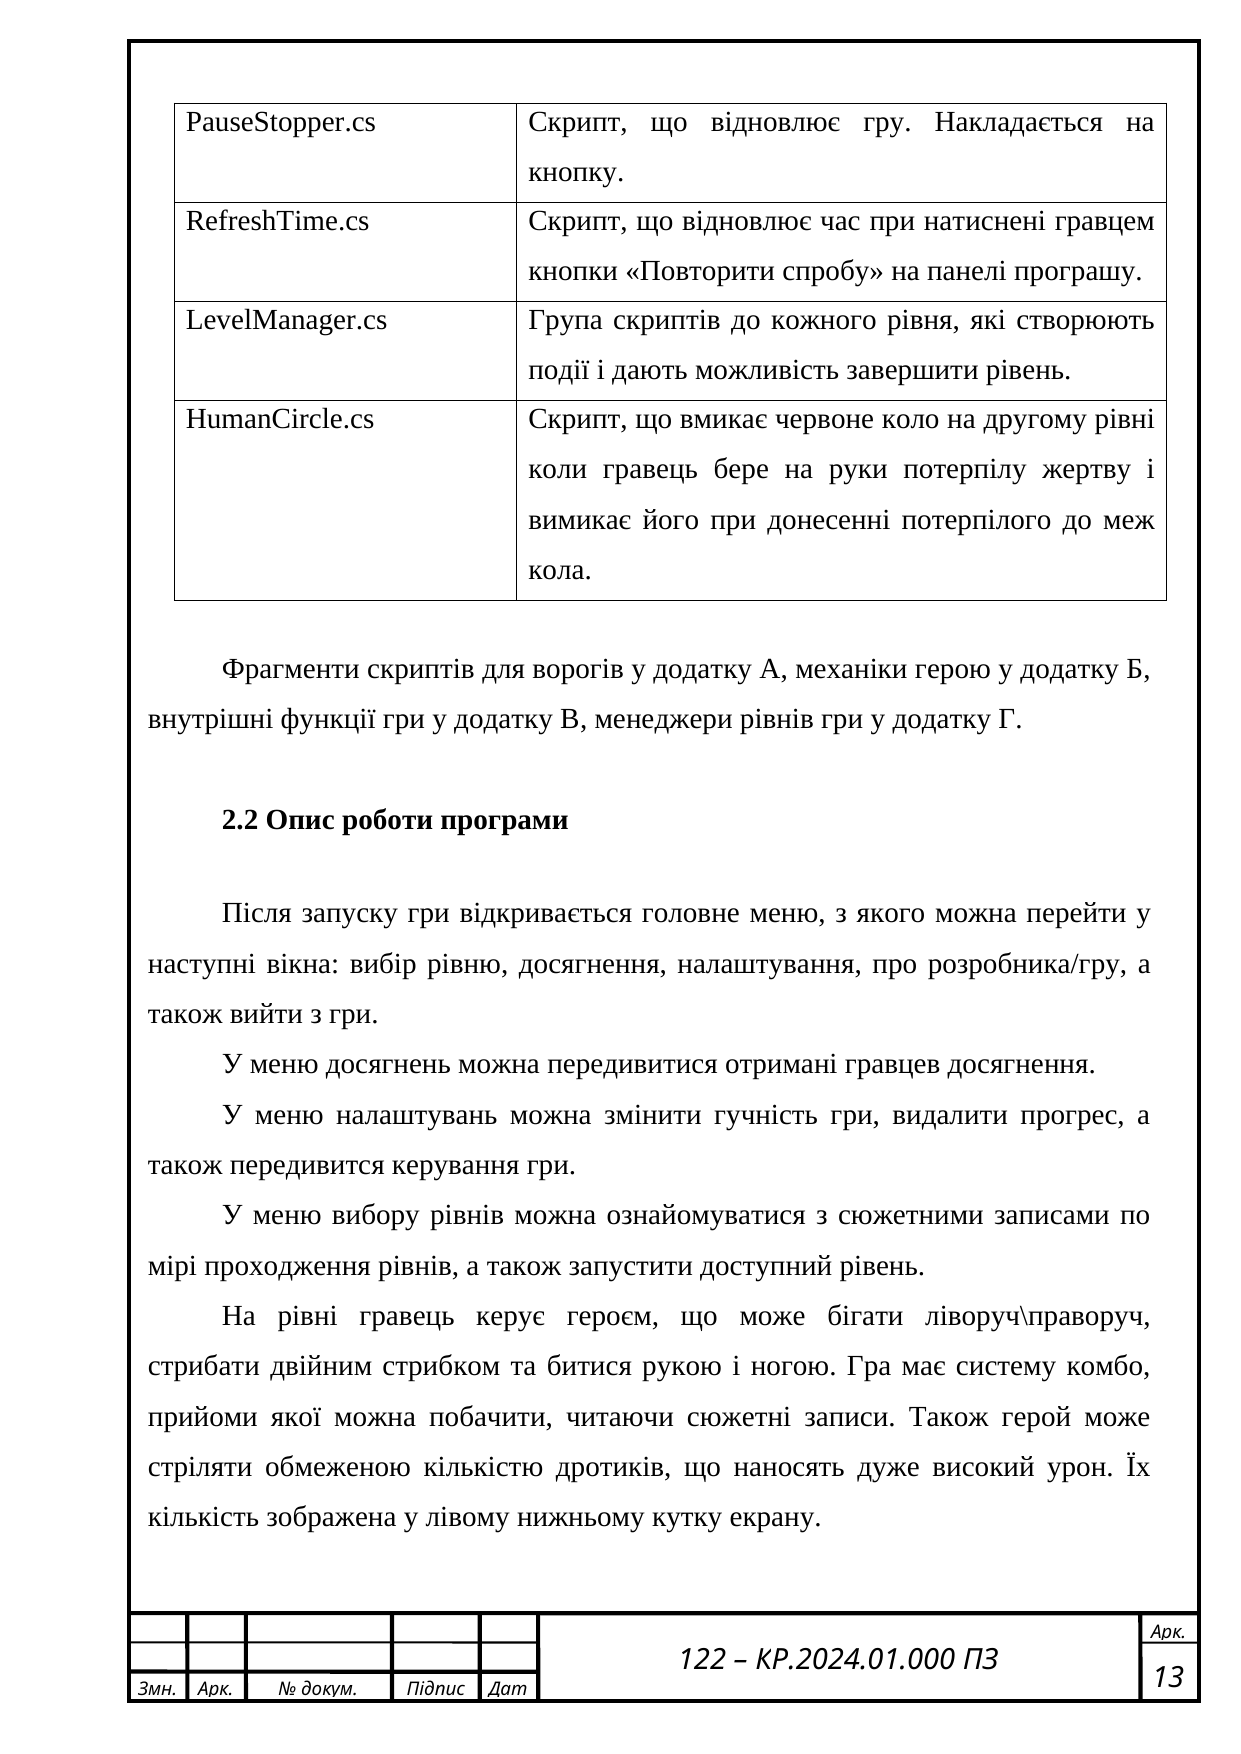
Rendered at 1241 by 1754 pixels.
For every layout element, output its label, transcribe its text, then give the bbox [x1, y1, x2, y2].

table_cell Скрипт, що відновлює час при натиснені гравцем кнопки «Повторити спробу» на панелі програшу. [517, 203, 1166, 301]
table_cell Скрипт, що відновлює гру. Накладається на кнопку. [517, 104, 1166, 202]
table_cell HumanCircle.cs [175, 401, 516, 600]
table_cell LevelManager.cs [175, 302, 516, 400]
text На рівні гравець керує героєм, що може бігати ліворуч\праворуч, стрибати двійним стрибком та битися рукою і ногою. Гра має систему комбо, прийоми якої можна побачити, читаючи сюжетні записи. Також герой може стріляти обмеженою кількістю дротиків, що наносять дуже високий урон. Їх кількість зображена у лівому нижньому кутку екрану. [148, 1298, 1152, 1533]
text У меню досягнень можна передивитися отримані гравцев досягнення. [148, 1047, 1152, 1080]
table_cell RefreshTime.cs [175, 203, 516, 301]
text У меню налаштувань можна змінити гучність гри, видалити прогрес, а також передивится керування гри. [148, 1097, 1152, 1181]
text У меню вибору рівнів можна ознайомуватися з сюжетними записами по мірі проходження рівнів, а також запустити доступний рівень. [148, 1197, 1152, 1281]
table_cell PauseStopper.cs [175, 104, 516, 202]
table_cell Група скриптів до кожного рівня, які створюють події і дають можливість завершити рівень. [517, 302, 1166, 400]
text Фрагменти скриптів для ворогів у додатку А, механіки герою у додатку Б, внутрішні функції гри у додатку В, менеджери рівнів гри у додатку Г. [148, 651, 1152, 735]
table_cell Скрипт, що вмикає червоне коло на другому рівні коли гравець бере на руки потерпілу жертву і вимикає його при донесенні потерпілого до меж кола. [517, 401, 1166, 600]
text 2.2 Опис роботи програми [148, 802, 1152, 836]
text Після запуску гри відкривається головне меню, з якого можна перейти у наступні вікна: вибір рівню, досягнення, налаштування, про розробника/гру, а також вийти з гри. [148, 896, 1152, 1030]
